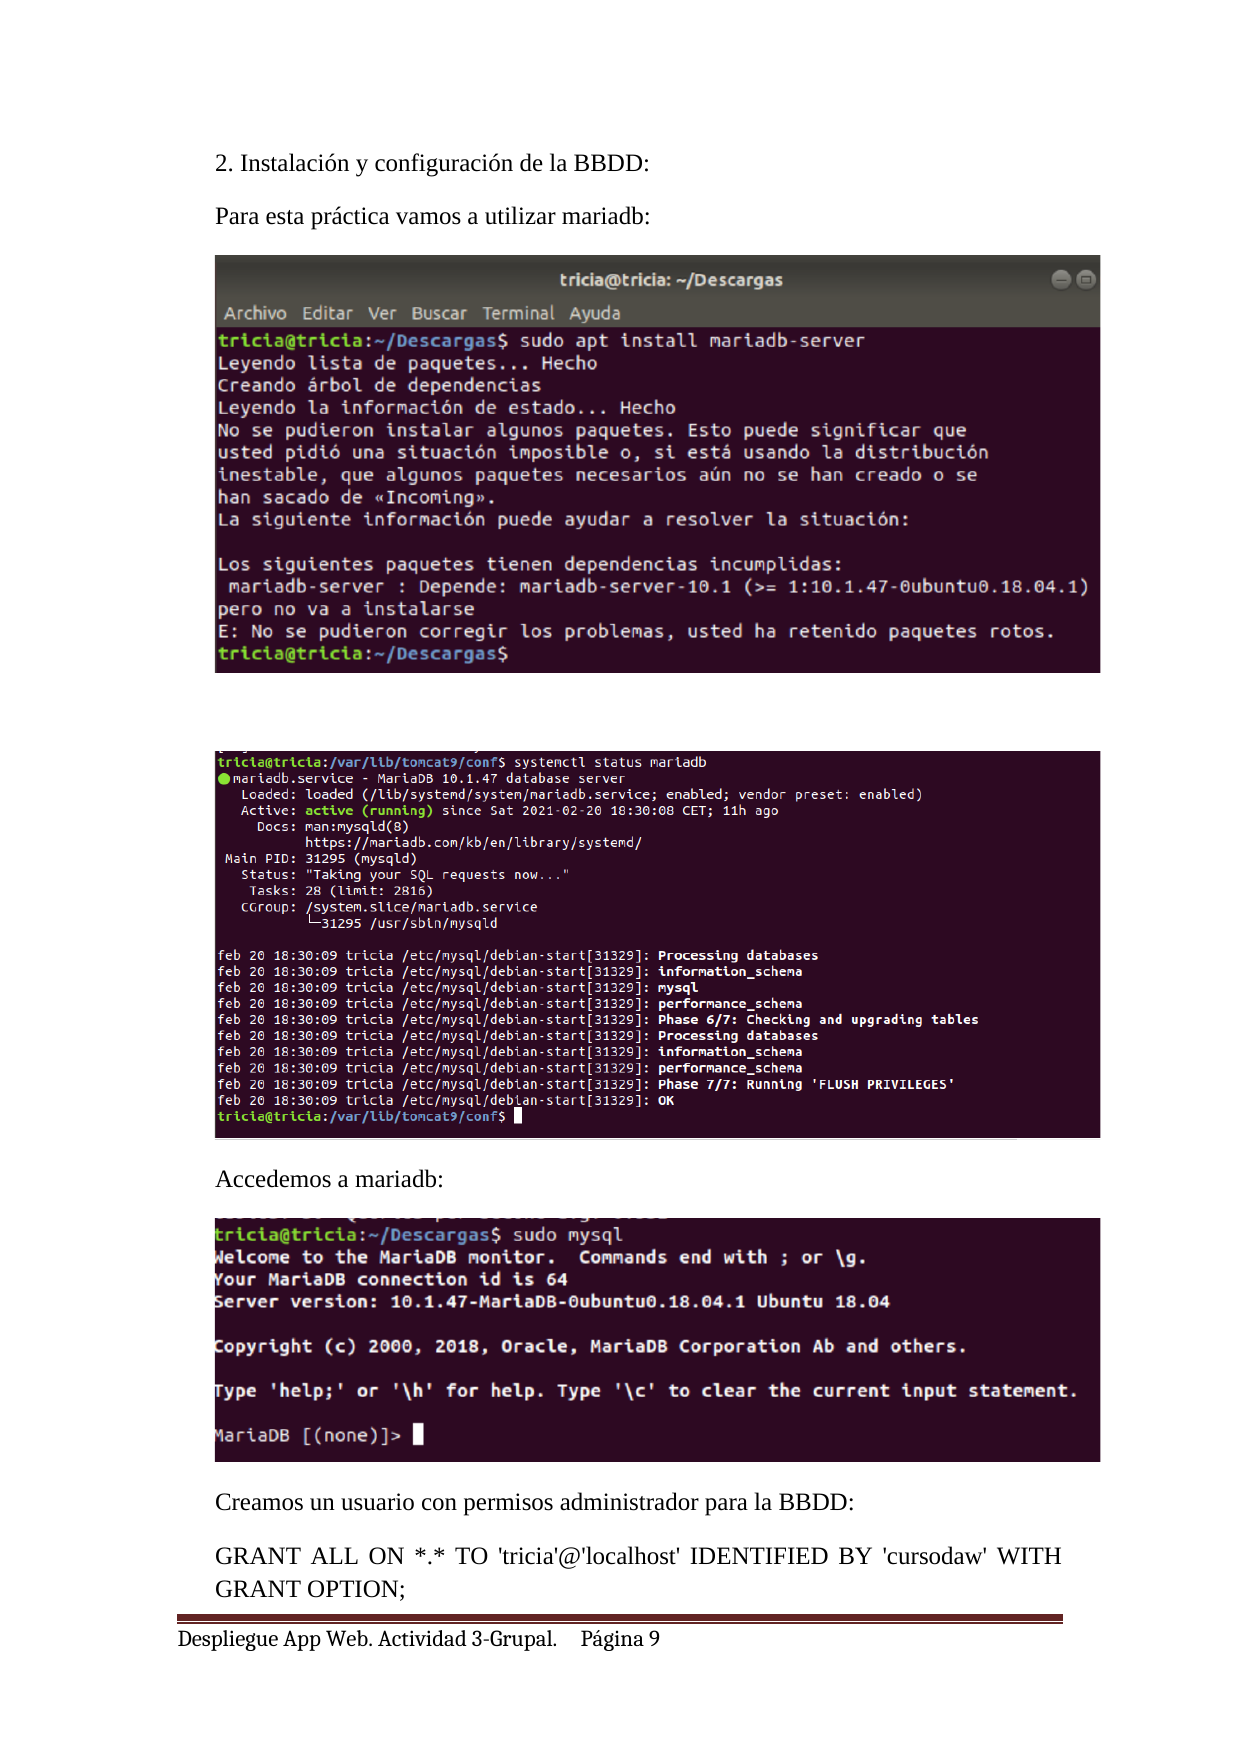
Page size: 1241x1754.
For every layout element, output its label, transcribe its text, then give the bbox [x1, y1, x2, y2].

text GRANT ALL ON *.* TO 'tricia'@'localhost' IDENTIFIED BY 'cursodaw' WITH GRANT OPTION; [215, 1541, 1063, 1603]
text Accedemos a mariadb: [215, 1164, 1063, 1193]
text Para esta práctica vamos a utilizar mariadb: [215, 201, 1063, 230]
text 2. Instalación y configuración de la BBDD: [215, 148, 1063, 176]
picture [214, 255, 1101, 673]
picture [214, 1218, 1101, 1462]
text Creamos un usuario con permisos administrador para la BBDD: [215, 1487, 1063, 1516]
picture [214, 751, 1101, 1140]
